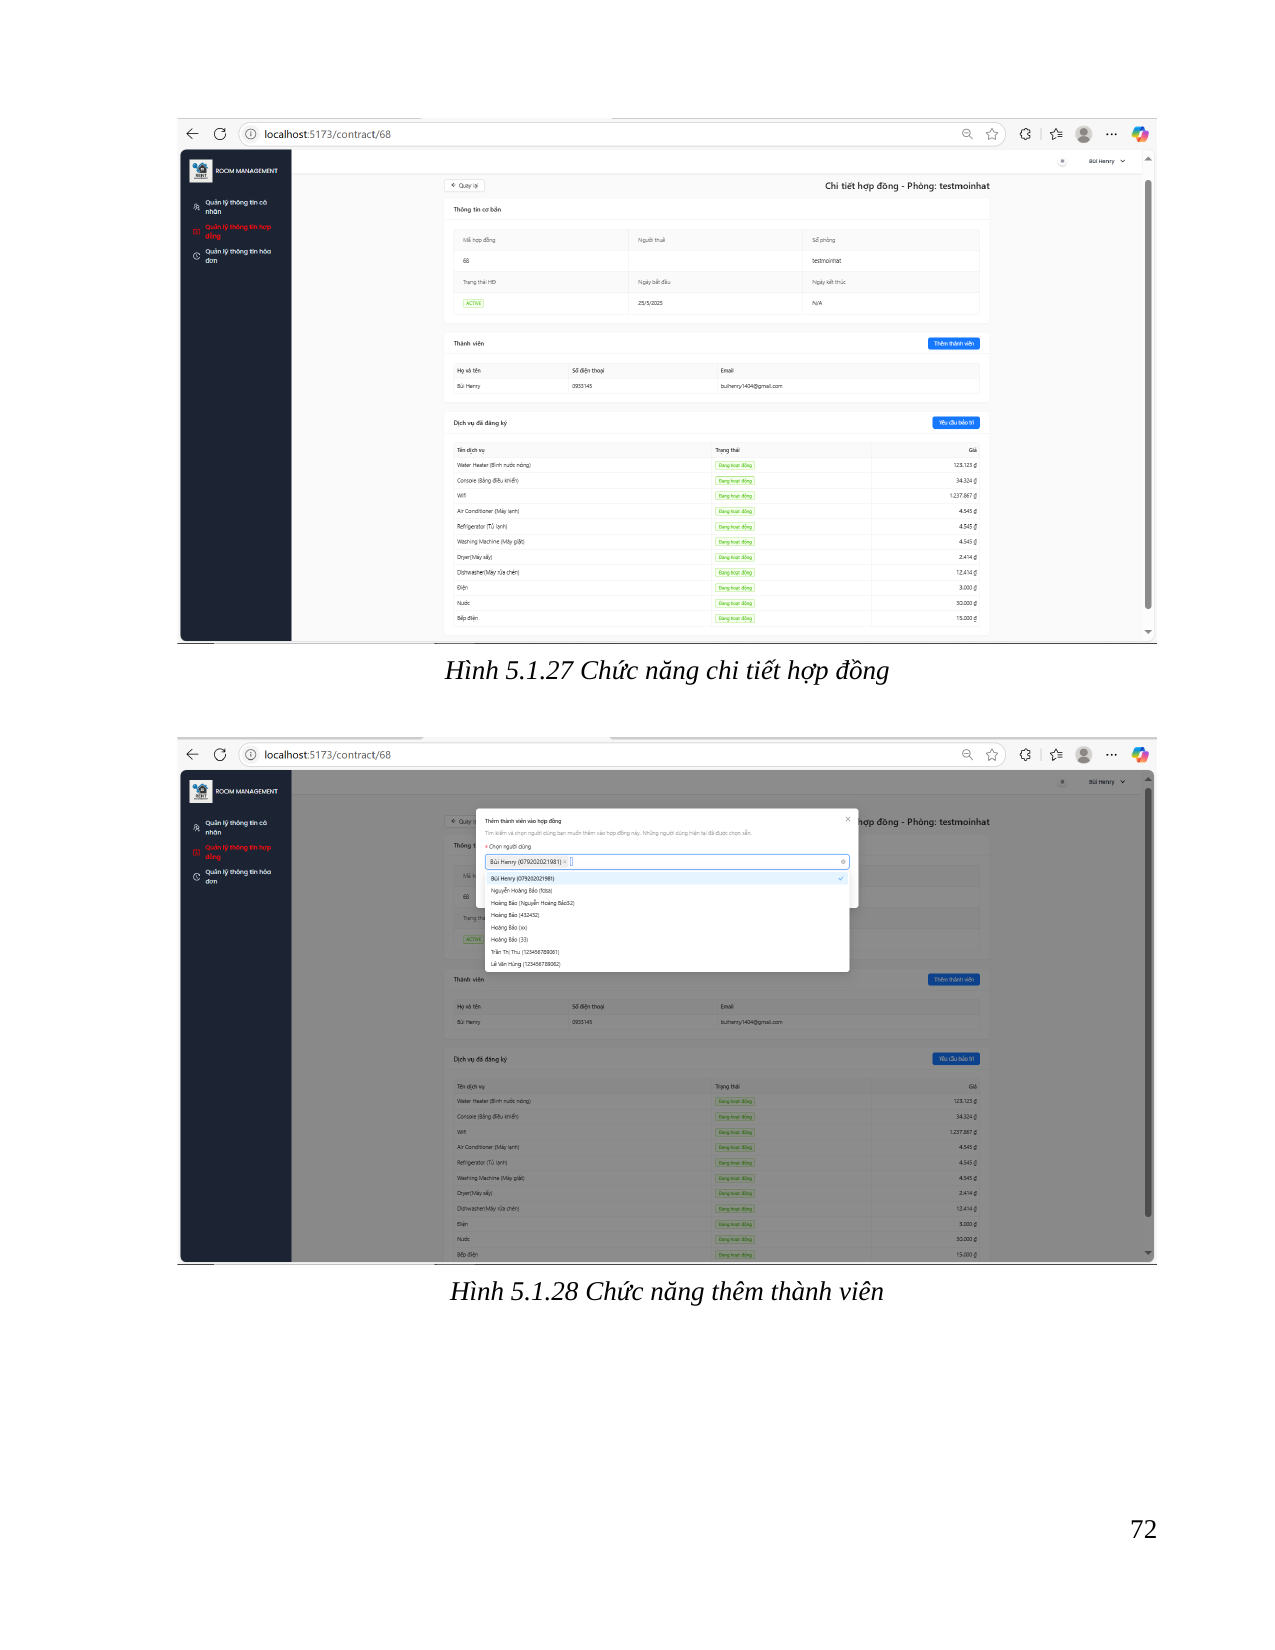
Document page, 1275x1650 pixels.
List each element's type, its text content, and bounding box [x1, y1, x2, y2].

picture [177, 737, 1157, 1265]
text Hình 5.1.27 Chức năng chi tiết hợp đồng [177, 654, 1157, 685]
picture [177, 118, 1157, 644]
text Hình 5.1.28 Chức năng thêm thành viên [177, 1275, 1157, 1306]
